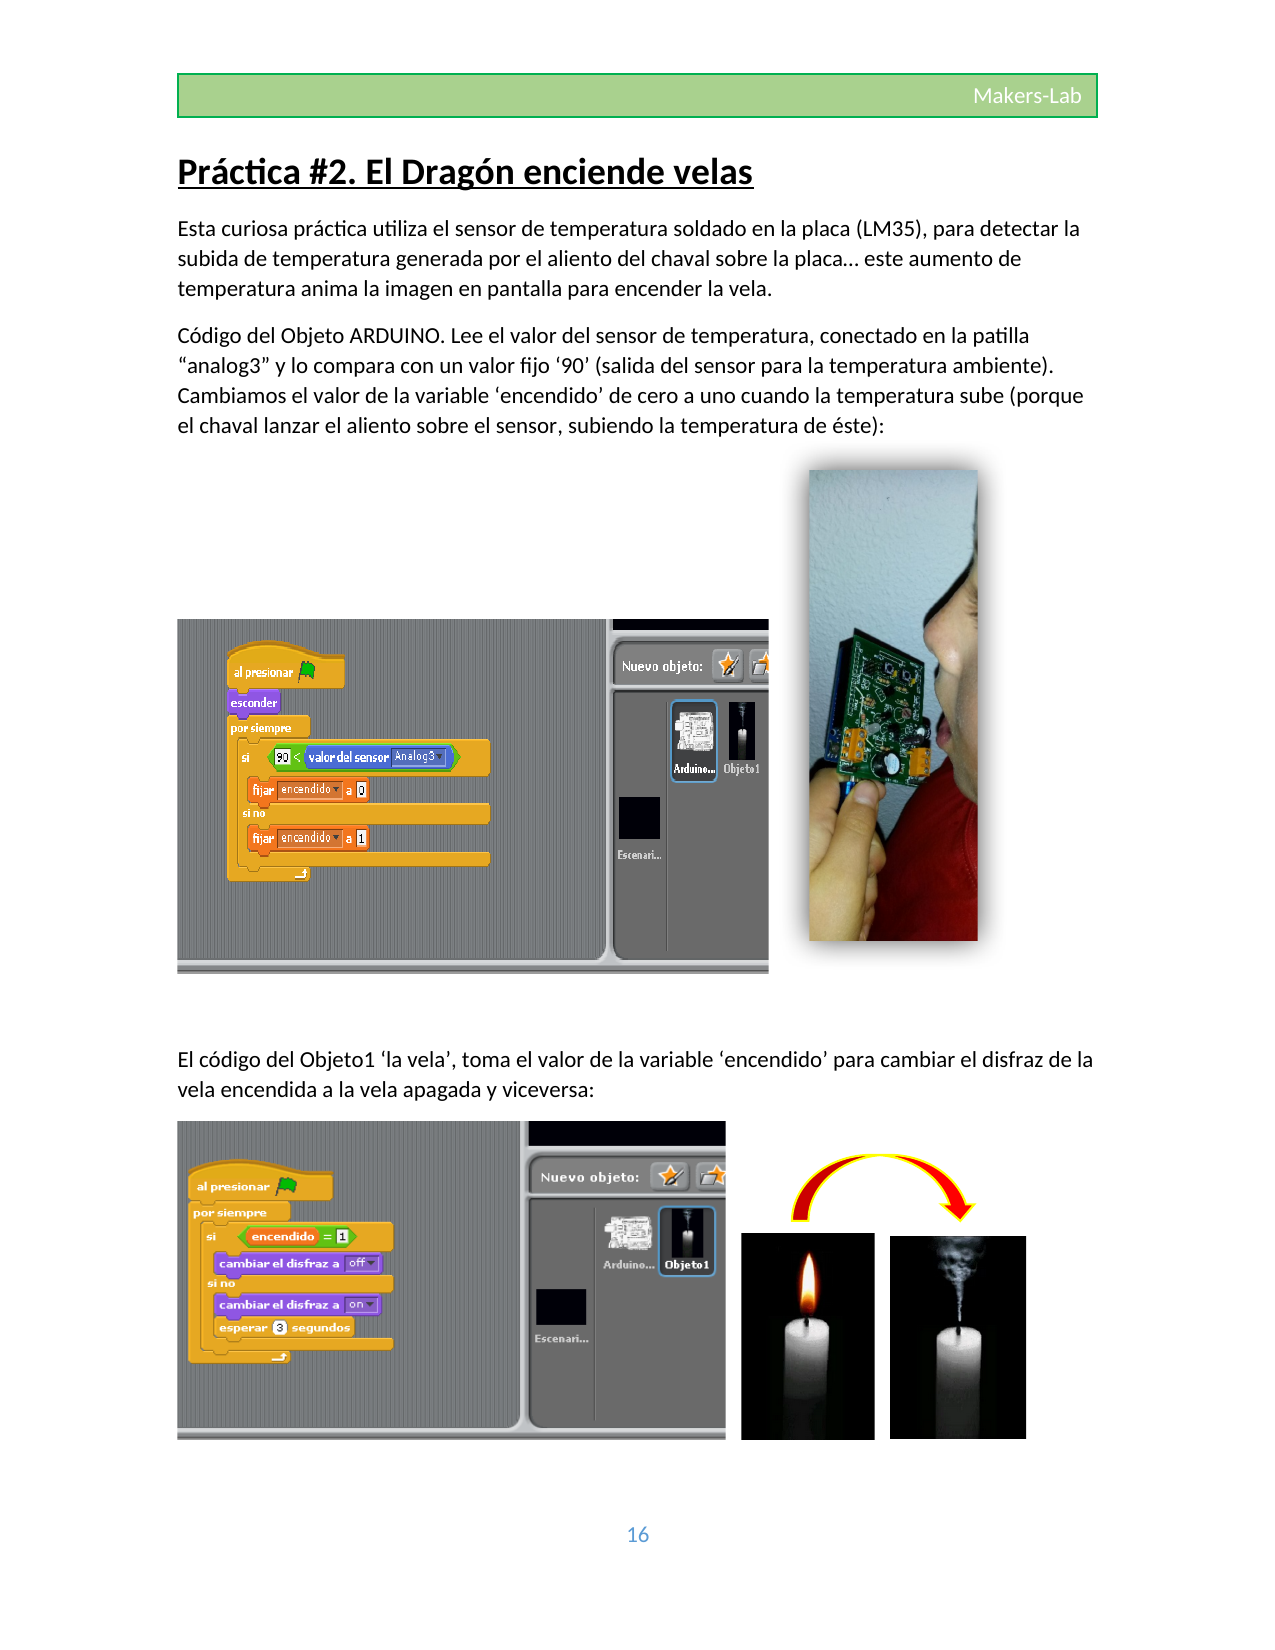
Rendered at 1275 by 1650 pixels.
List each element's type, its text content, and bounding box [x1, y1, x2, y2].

picture [741, 1233, 875, 1440]
picture [177, 619, 769, 974]
picture [177, 1121, 726, 1440]
picture [890, 1236, 1027, 1440]
text Práctica #2. El Dragón enciende velas [177, 148, 1098, 193]
text Esta curiosa práctica utiliza el sensor de temperatura soldado en la placa (LM35), para detectar la subida de temperatura generada por el aliento del chaval sobre la placa… este aumento de temperatura anima la imagen en pantalla para encender la vela. [177, 214, 1098, 302]
text El código del Objeto1 ‘la vela’, toma el valor de la variable ‘encendido’ para cambiar el disfraz de la vela encendida a la vela apagada y viceversa: [177, 1045, 1098, 1103]
picture [809, 470, 978, 941]
